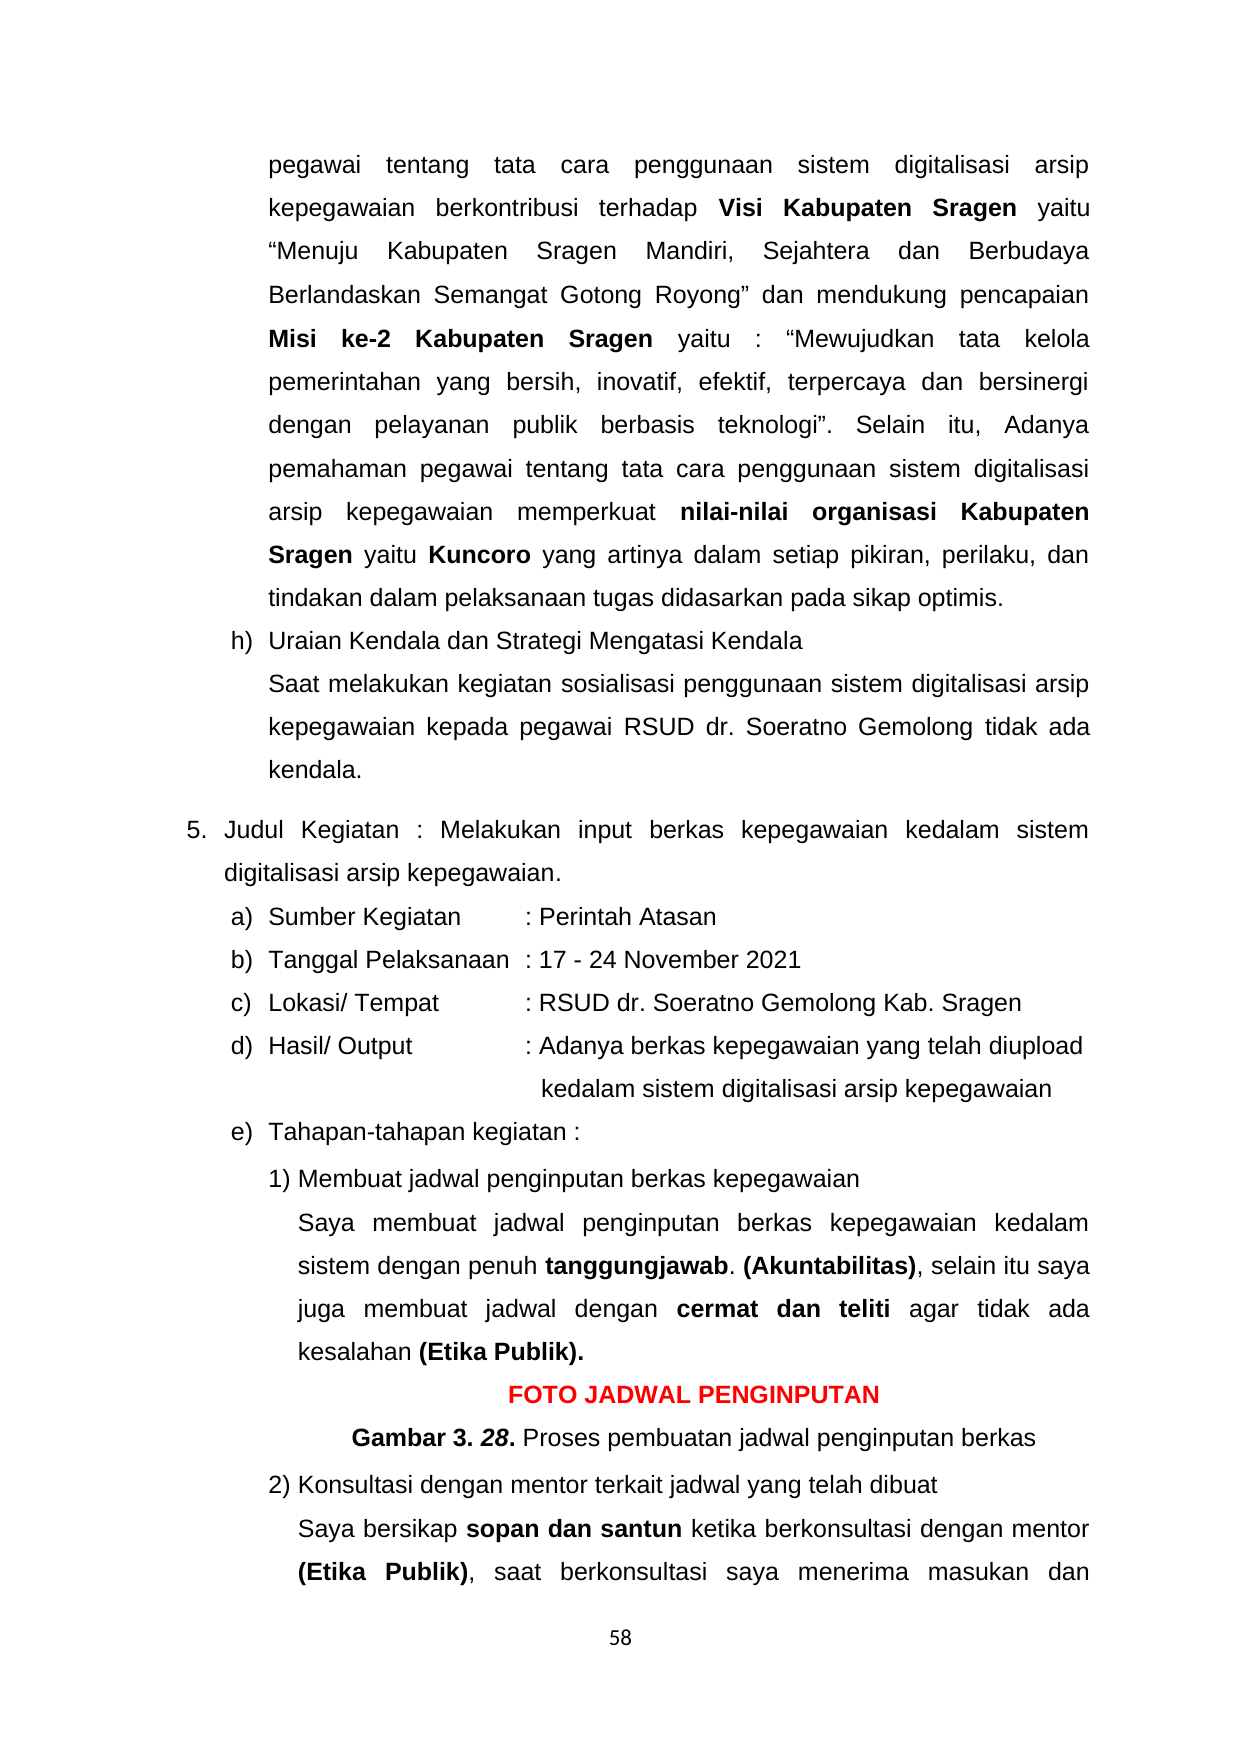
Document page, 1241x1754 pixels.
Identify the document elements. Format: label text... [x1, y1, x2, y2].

list Tanggal Pelaksanaan : 17 - 24 November 2021 [231, 945, 1090, 973]
list Lokasi/ Tempat : RSUD dr. Soeratno Gemolong Kab. Sragen [231, 988, 1090, 1017]
list kedalam sistem digitalisasi arsip kepegawaian [534, 1074, 1090, 1103]
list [268, 150, 1090, 612]
subtitle Konsultasi dengan mentor terkait jadwal yang telah dibuat [268, 1471, 1090, 1499]
list Saat melakukan kegiatan sosialisasi penggunaan sistem digitalisasi arsip kepegawaian kepada pegawai RSUD dr. Soeratno Gemolong tidak ada kendala. [268, 669, 1090, 784]
subtitle Membuat jadwal penginputan berkas kepegawaian [268, 1164, 1090, 1193]
list Sumber Kegiatan : Perintah Atasan [231, 902, 1090, 930]
text FOTO JADWAL PENGINPUTAN [298, 1380, 1090, 1409]
list Tahapan-tahapan kegiatan : [231, 1117, 1090, 1146]
list Hasil/ Output : Adanya berkas kepegawaian yang telah diupload [231, 1031, 1090, 1060]
list Uraian Kendala dan Strategi Mengatasi Kendala [231, 626, 1090, 655]
subtitle Judul Kegiatan : Melakukan input berkas kepegawaian kedalam sistem digitalisasi arsip kepegawaian. [186, 815, 1090, 887]
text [298, 1514, 1090, 1586]
text Saya membuat jadwal penginputan berkas kepegawaian kedalam sistem dengan penuh tanggungjawab. (Akuntabilitas), selain itu saya juga membuat jadwal dengan cermat dan teliti agar tidak ada kesalahan (Etika Publik). [298, 1208, 1090, 1366]
